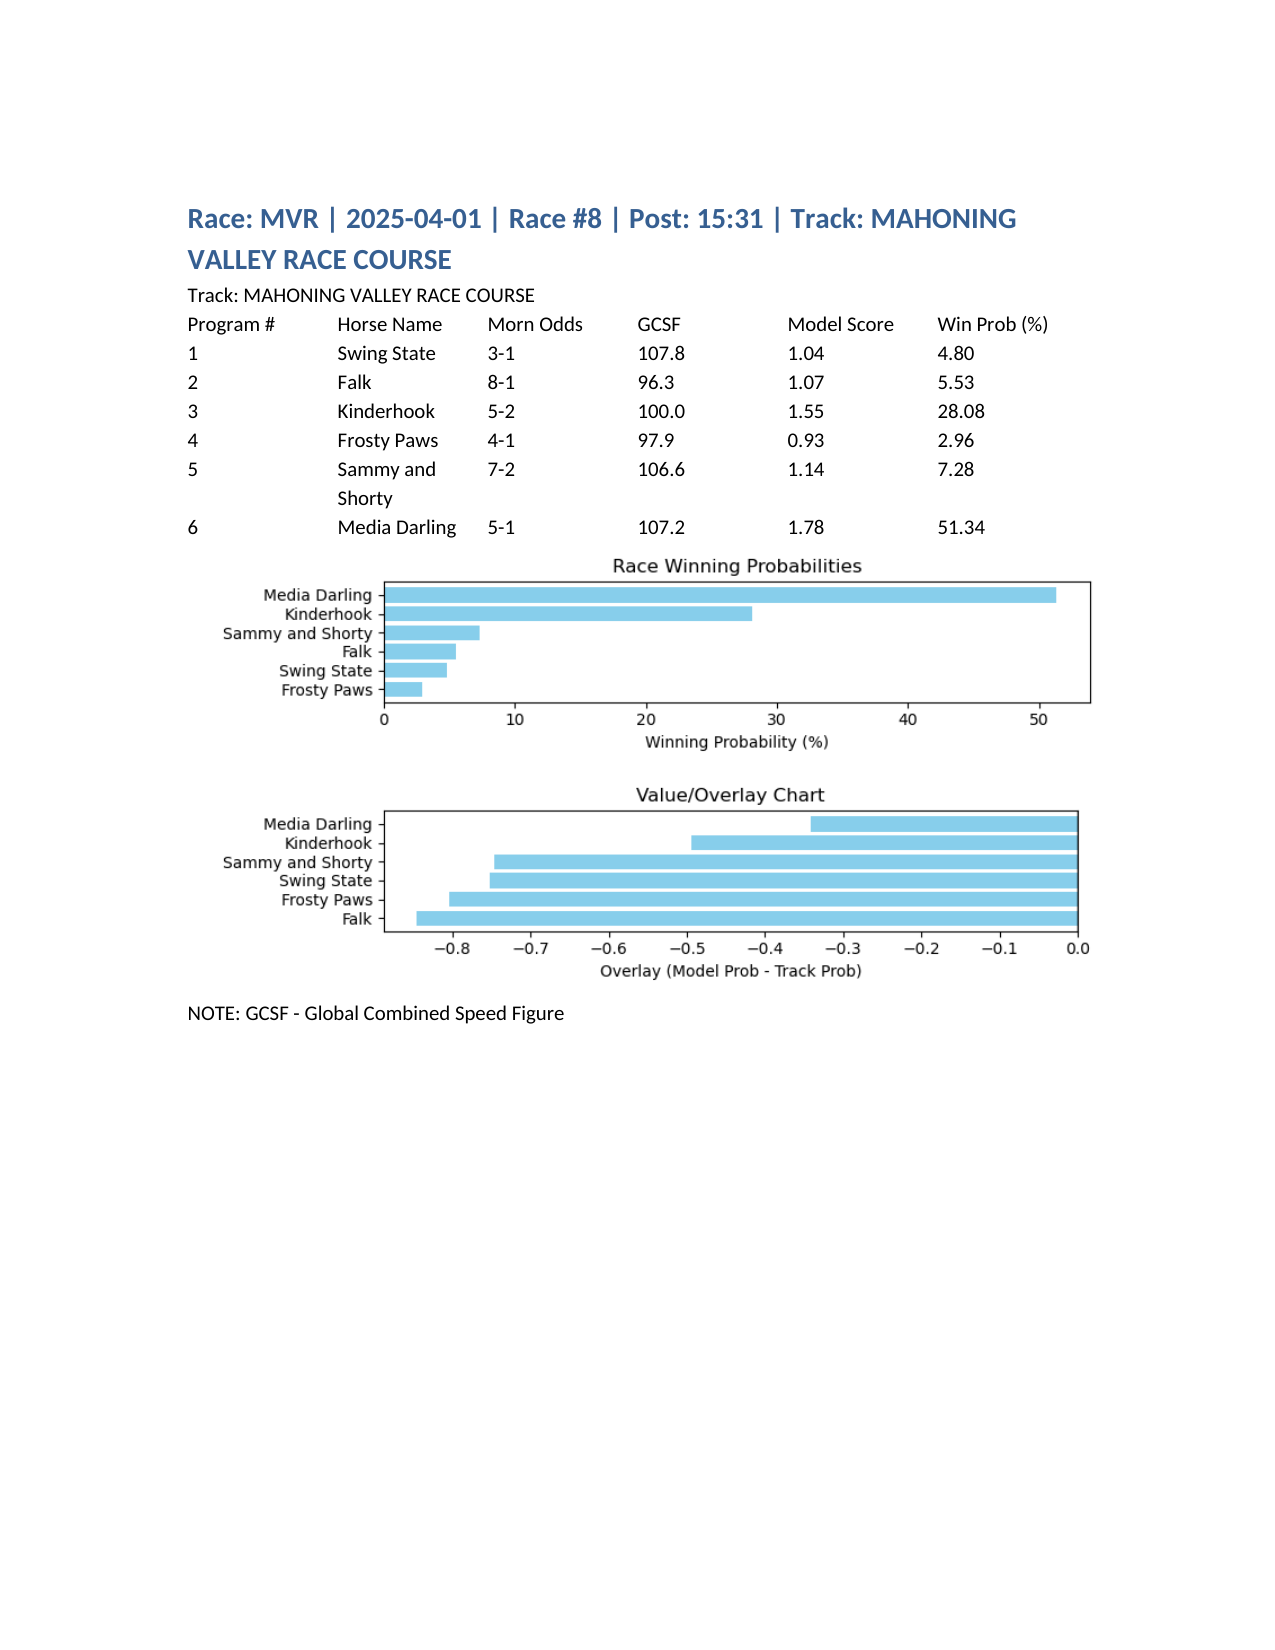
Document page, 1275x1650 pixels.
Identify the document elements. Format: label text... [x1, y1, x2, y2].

picture [206, 542, 1107, 768]
text Track: MAHONING VALLEY RACE COURSE [187, 282, 1087, 307]
picture [206, 771, 1107, 997]
text NOTE: GCSF - Global Combined Speed Figure [187, 1000, 1087, 1026]
subtitle Race: MVR | 2025-04-01 | Race #8 | Post: 15:31 | Track: MAHONING VALLEY RACE COURSE [187, 200, 1087, 277]
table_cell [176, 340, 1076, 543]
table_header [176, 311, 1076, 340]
